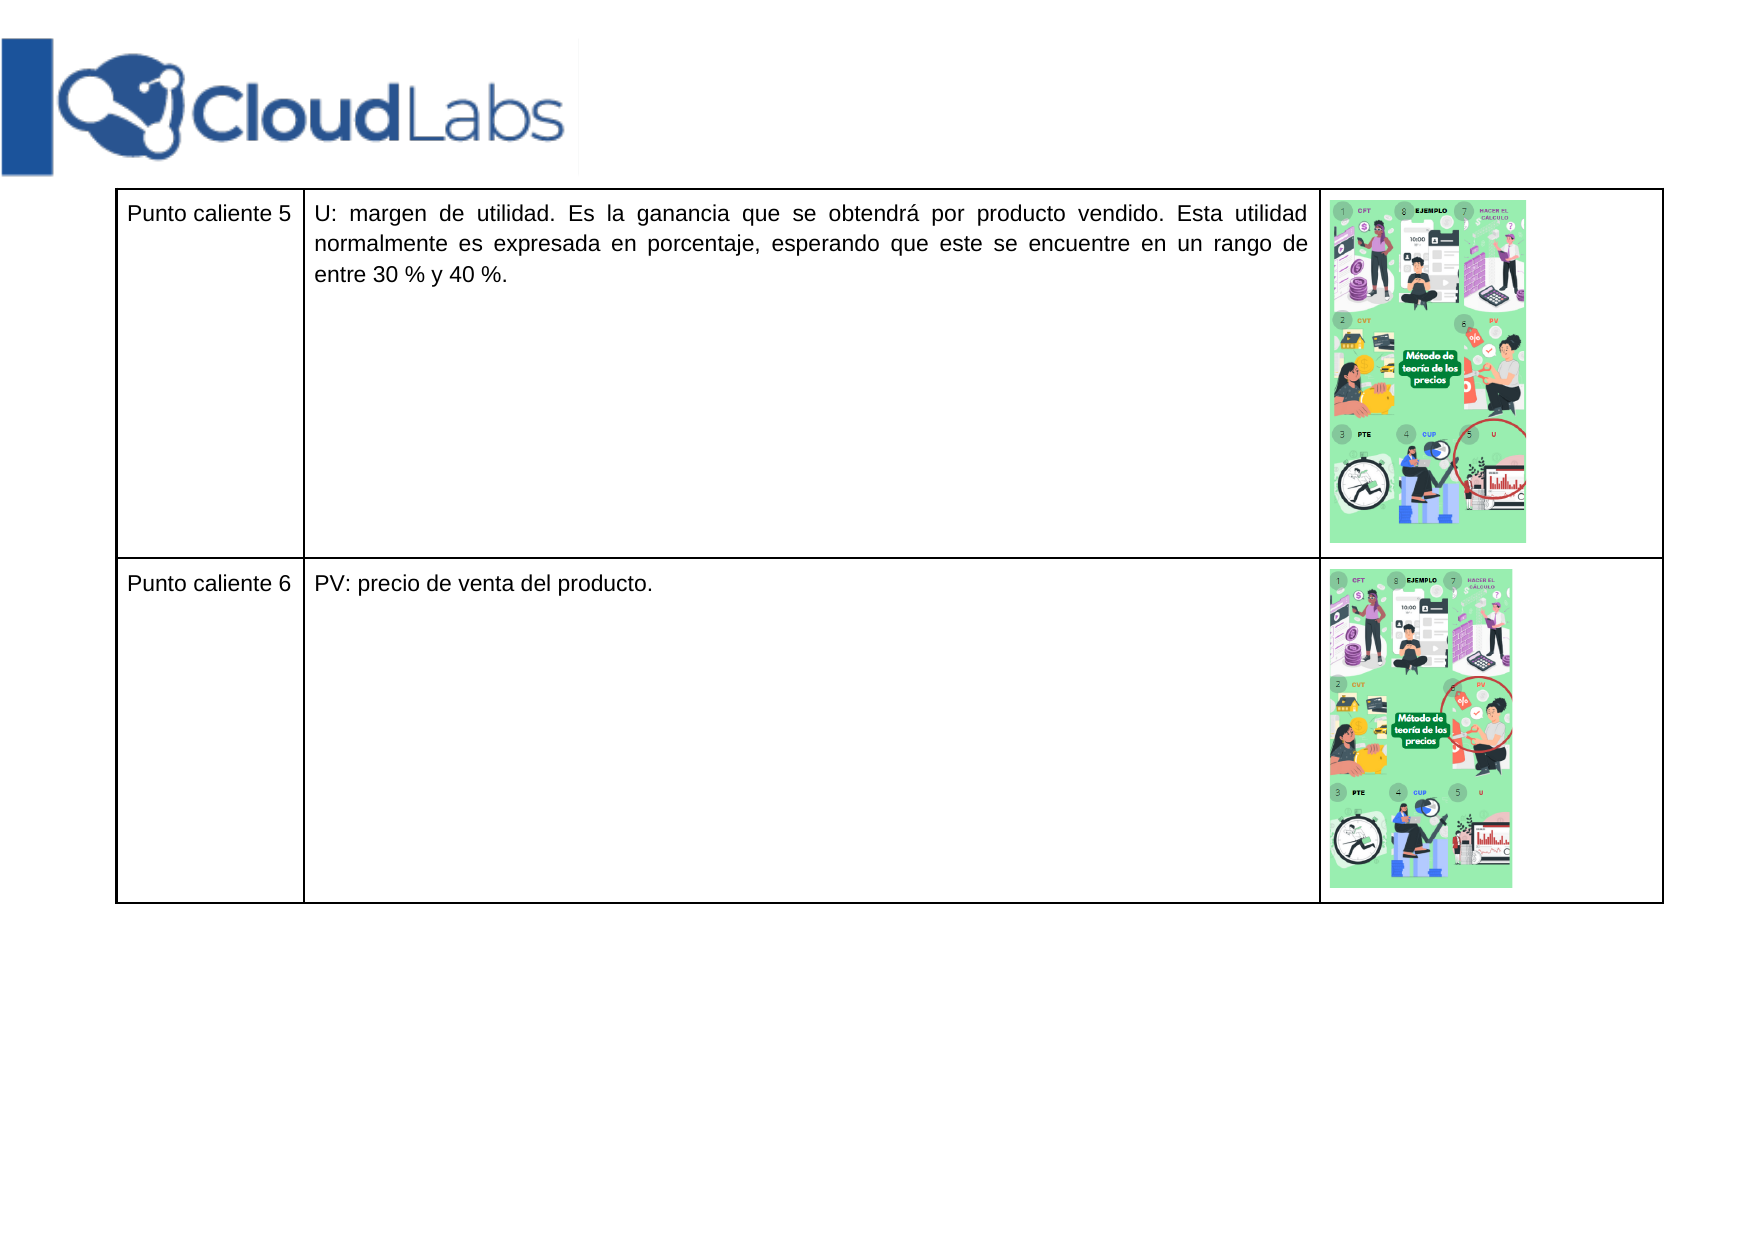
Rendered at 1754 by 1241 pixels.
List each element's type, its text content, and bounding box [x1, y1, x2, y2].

picture [1329, 569, 1513, 888]
picture [1329, 200, 1527, 543]
table_cell [1321, 559, 1662, 902]
table_cell U: margen de utilidad. Es la ganancia que se obtendrá por producto vendido. Esta utilidad normalmente es expresada en porcentaje, esperando que este se encuentre en un rango de entre 30 % y 40 %. [305, 190, 1319, 557]
table_cell Punto caliente 6 [118, 559, 303, 902]
table_cell Punto caliente 5 [118, 190, 303, 557]
table_cell [1321, 190, 1662, 557]
table_cell PV: precio de venta del producto. [305, 559, 1319, 902]
picture [1, 26, 579, 188]
